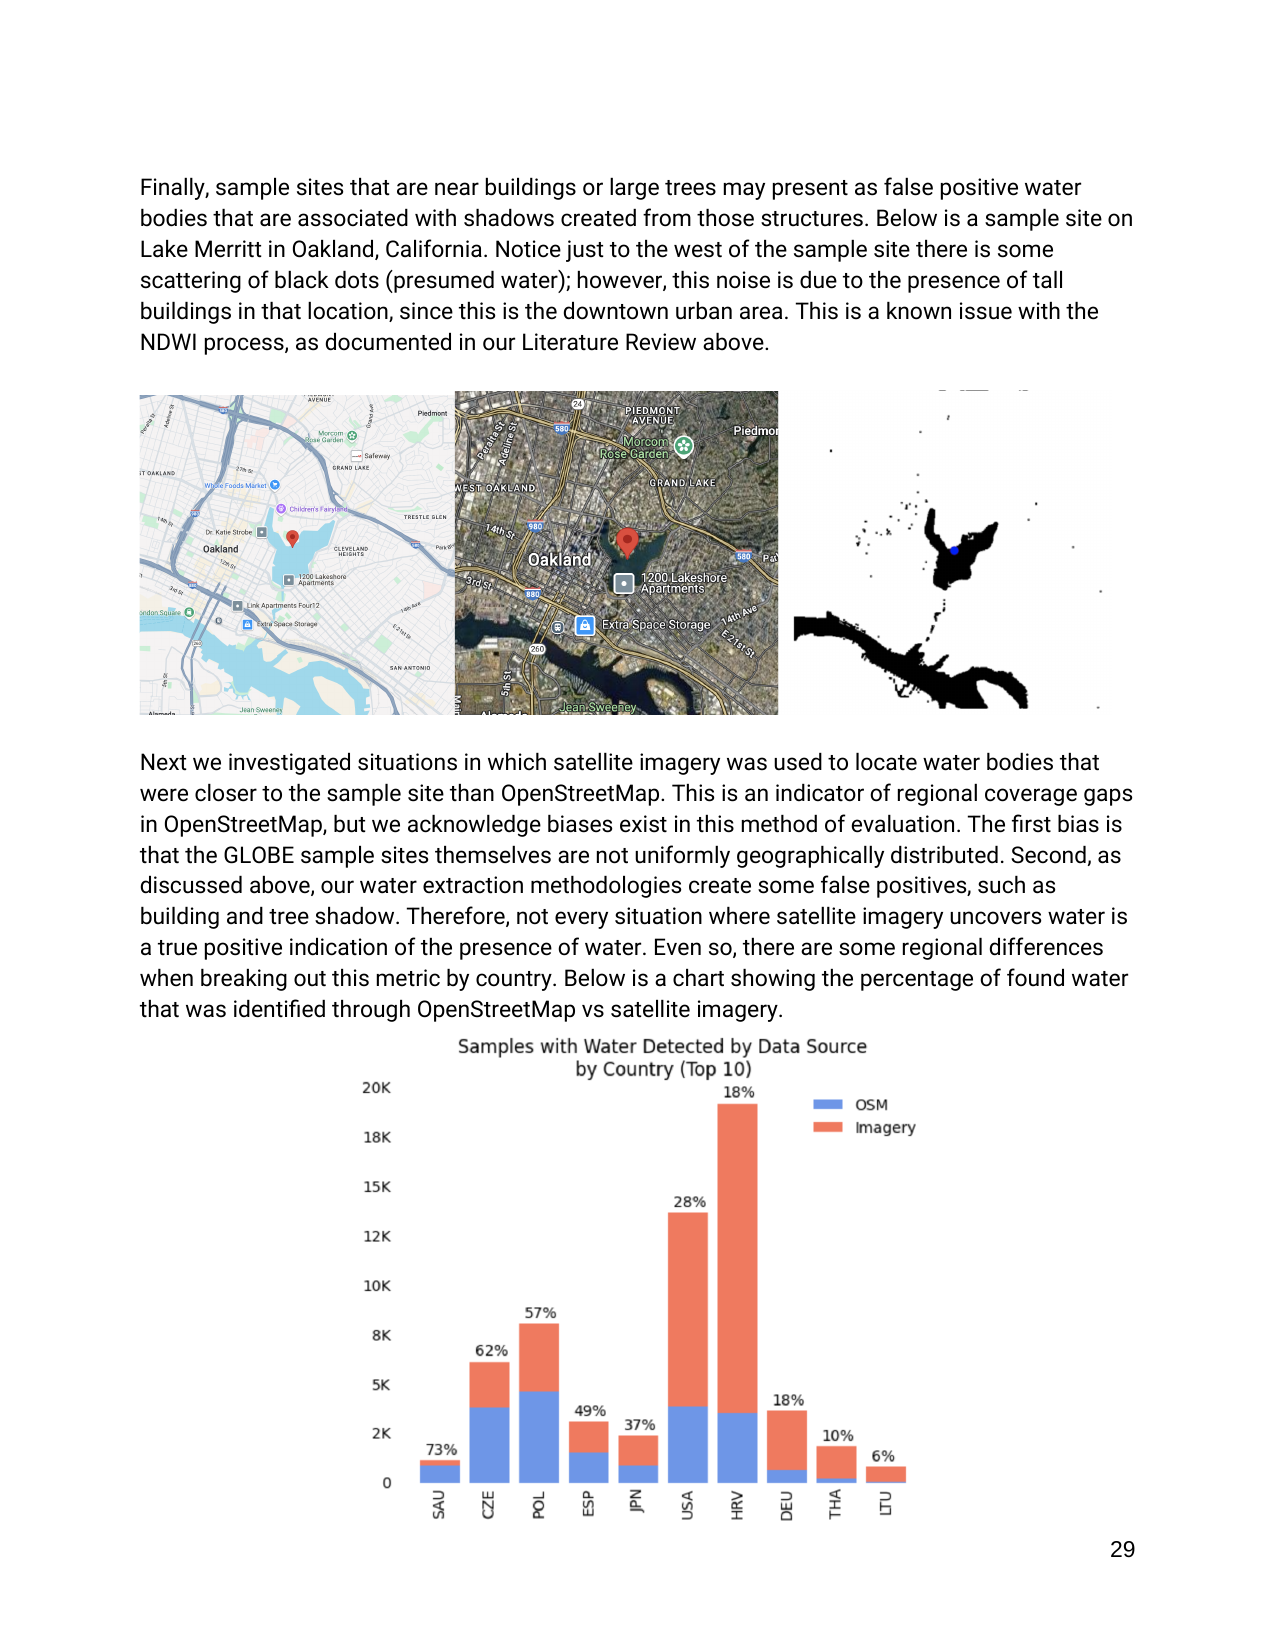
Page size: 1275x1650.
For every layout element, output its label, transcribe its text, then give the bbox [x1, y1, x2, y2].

picture [139, 390, 1113, 715]
picture [352, 1026, 923, 1530]
text Finally, sample sites that are near buildings or large trees may present as false positive water bodies that are associated with shadows created from those structures. Below is a sample site on Lake Merritt in Oakland, California. Notice just to the west of the sample site there is some scattering of black dots (presumed water); however, this noise is due to the presence of tall buildings in that location, since this is the downtown urban area. This is a known issue with the NDWI process, as documented in our Literature Review above. [139, 174, 1135, 356]
text Next we investigated situations in which satellite imagery was used to locate water bodies that were closer to the sample site than OpenStreetMap. This is an indicator of regional coverage gaps in OpenStreetMap, but we acknowledge biases exist in this method of evaluation. The first bias is that the GLOBE sample sites themselves are not uniformly geographically distributed. Second, as discussed above, our water extraction methodologies create some false positives, such as building and tree shadow. Therefore, not every situation where satellite imagery uncovers water is a true positive indication of the presence of water. Even so, there are some regional differences when breaking out this metric by country. Below is a chart showing the percentage of found water that was identified through OpenStreetMap vs satellite imagery. [139, 749, 1135, 1023]
